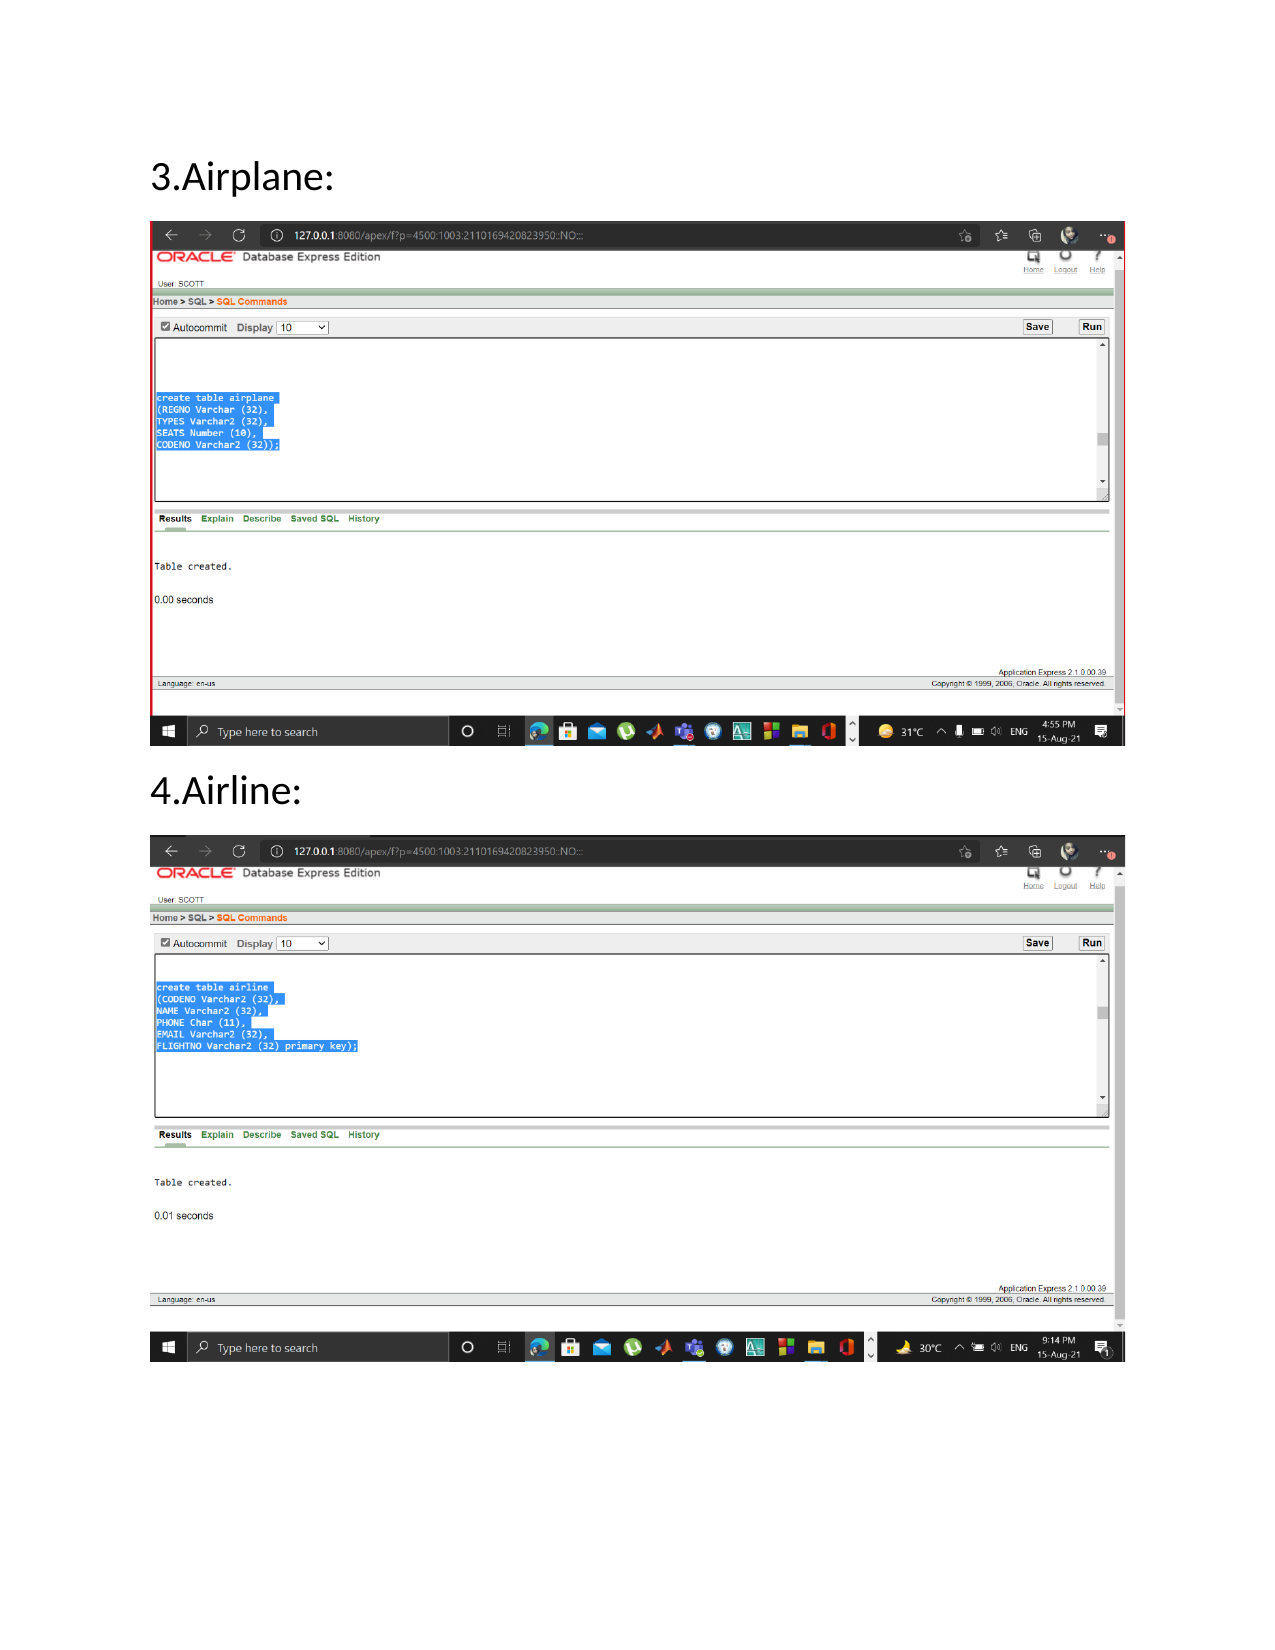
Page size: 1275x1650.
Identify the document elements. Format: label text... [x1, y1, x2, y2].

text 4.Airline: [150, 764, 1125, 815]
picture [150, 221, 1125, 746]
text 3.Airplane: [150, 150, 1125, 201]
picture [150, 835, 1125, 1362]
